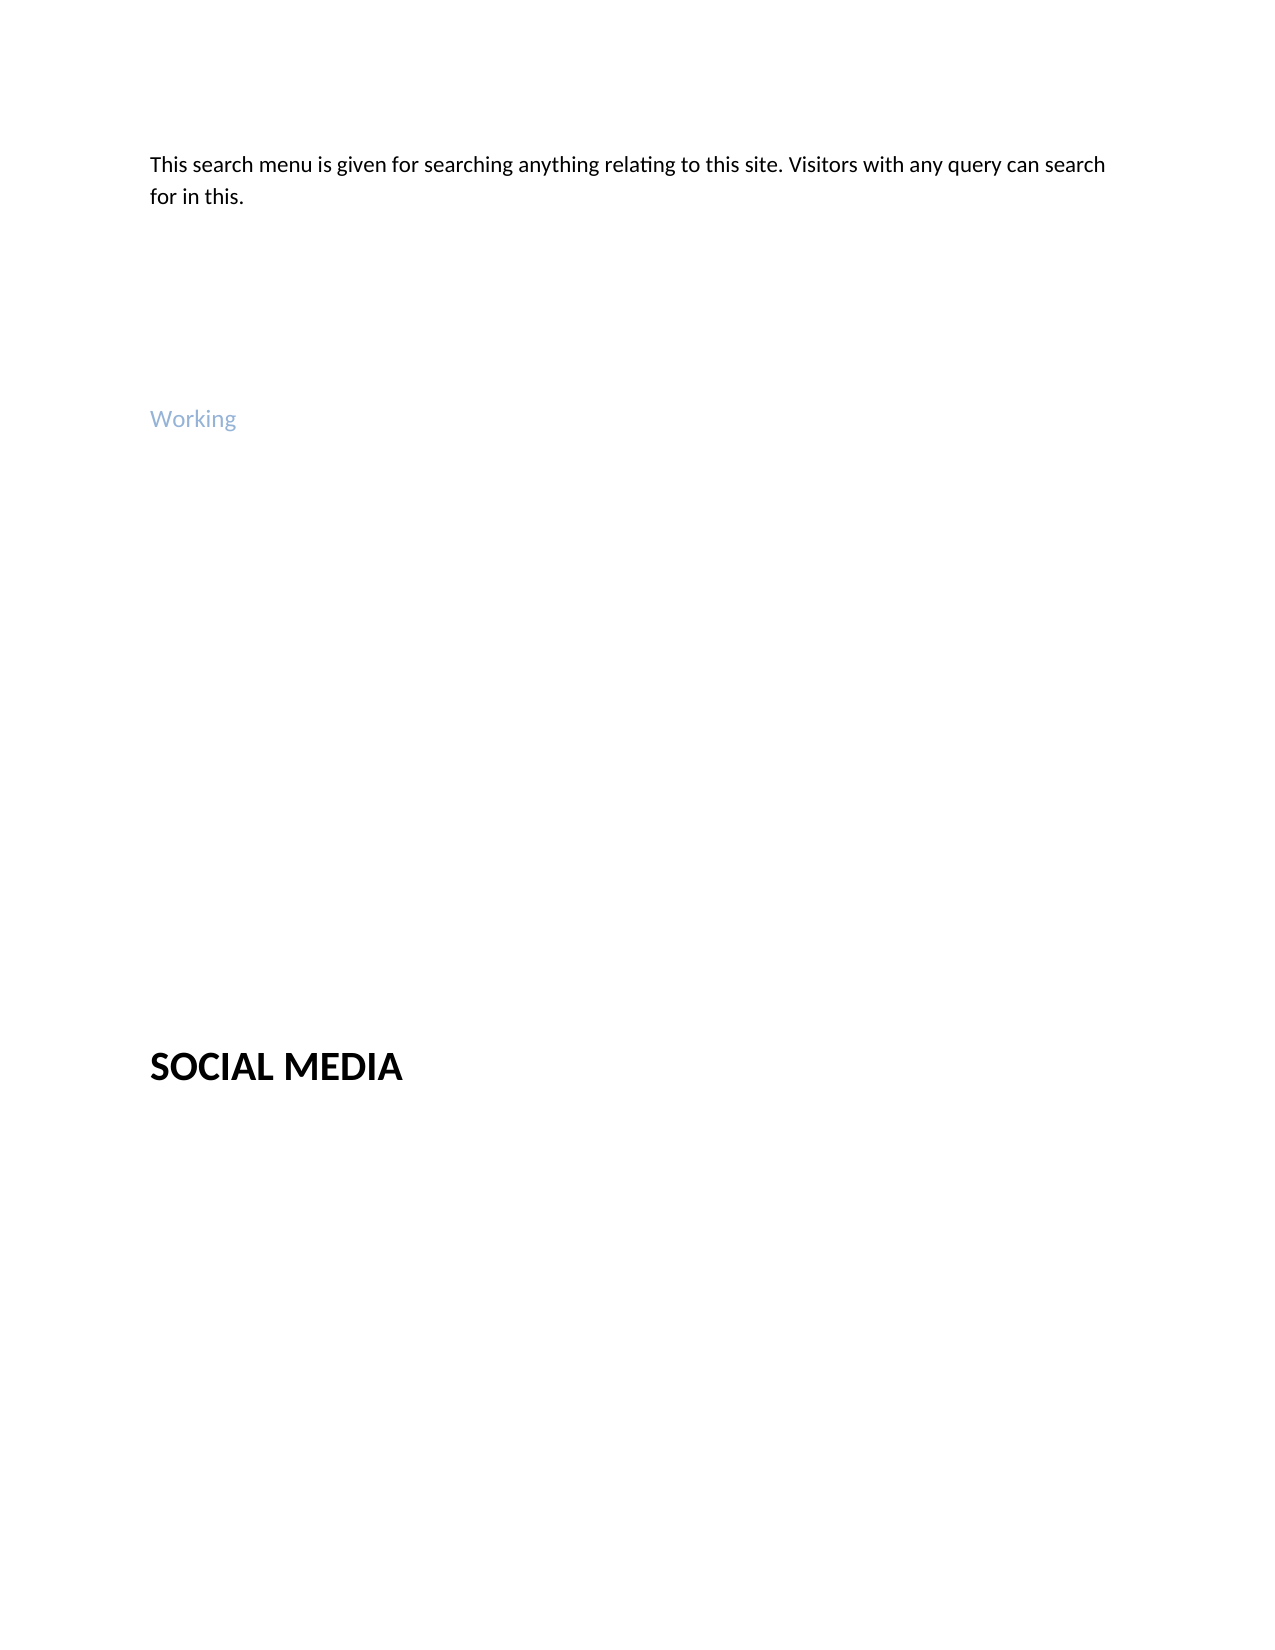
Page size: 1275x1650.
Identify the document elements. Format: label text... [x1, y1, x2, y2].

text This search menu is given for searching anything relating to this site. Visitors with any query can search for in this. [150, 150, 1125, 210]
text SOCIAL MEDIA [150, 1040, 1125, 1091]
text Working [150, 403, 1125, 433]
